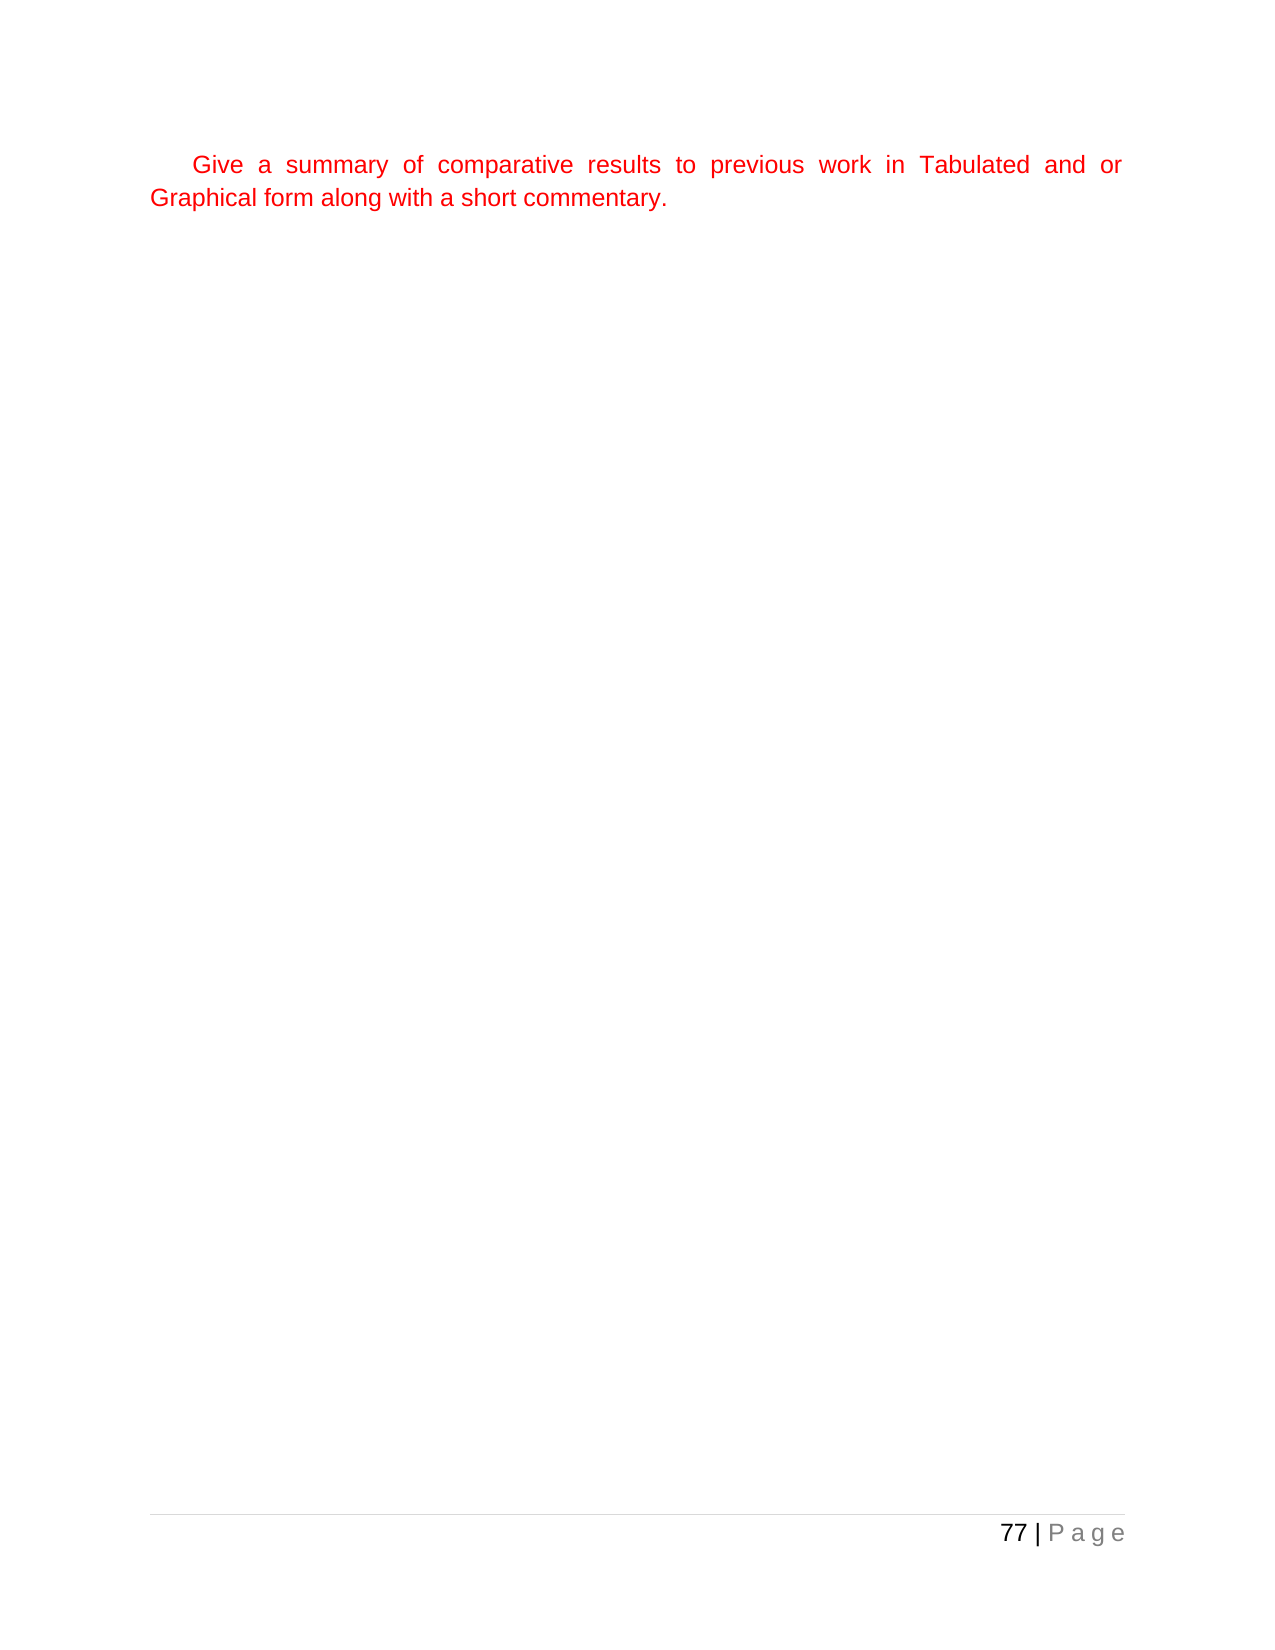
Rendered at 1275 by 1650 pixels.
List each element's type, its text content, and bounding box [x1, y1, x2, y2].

text Give a summary of comparative results to previous work in Tabulated and or Graphical form along with a short commentary. [150, 150, 1125, 212]
